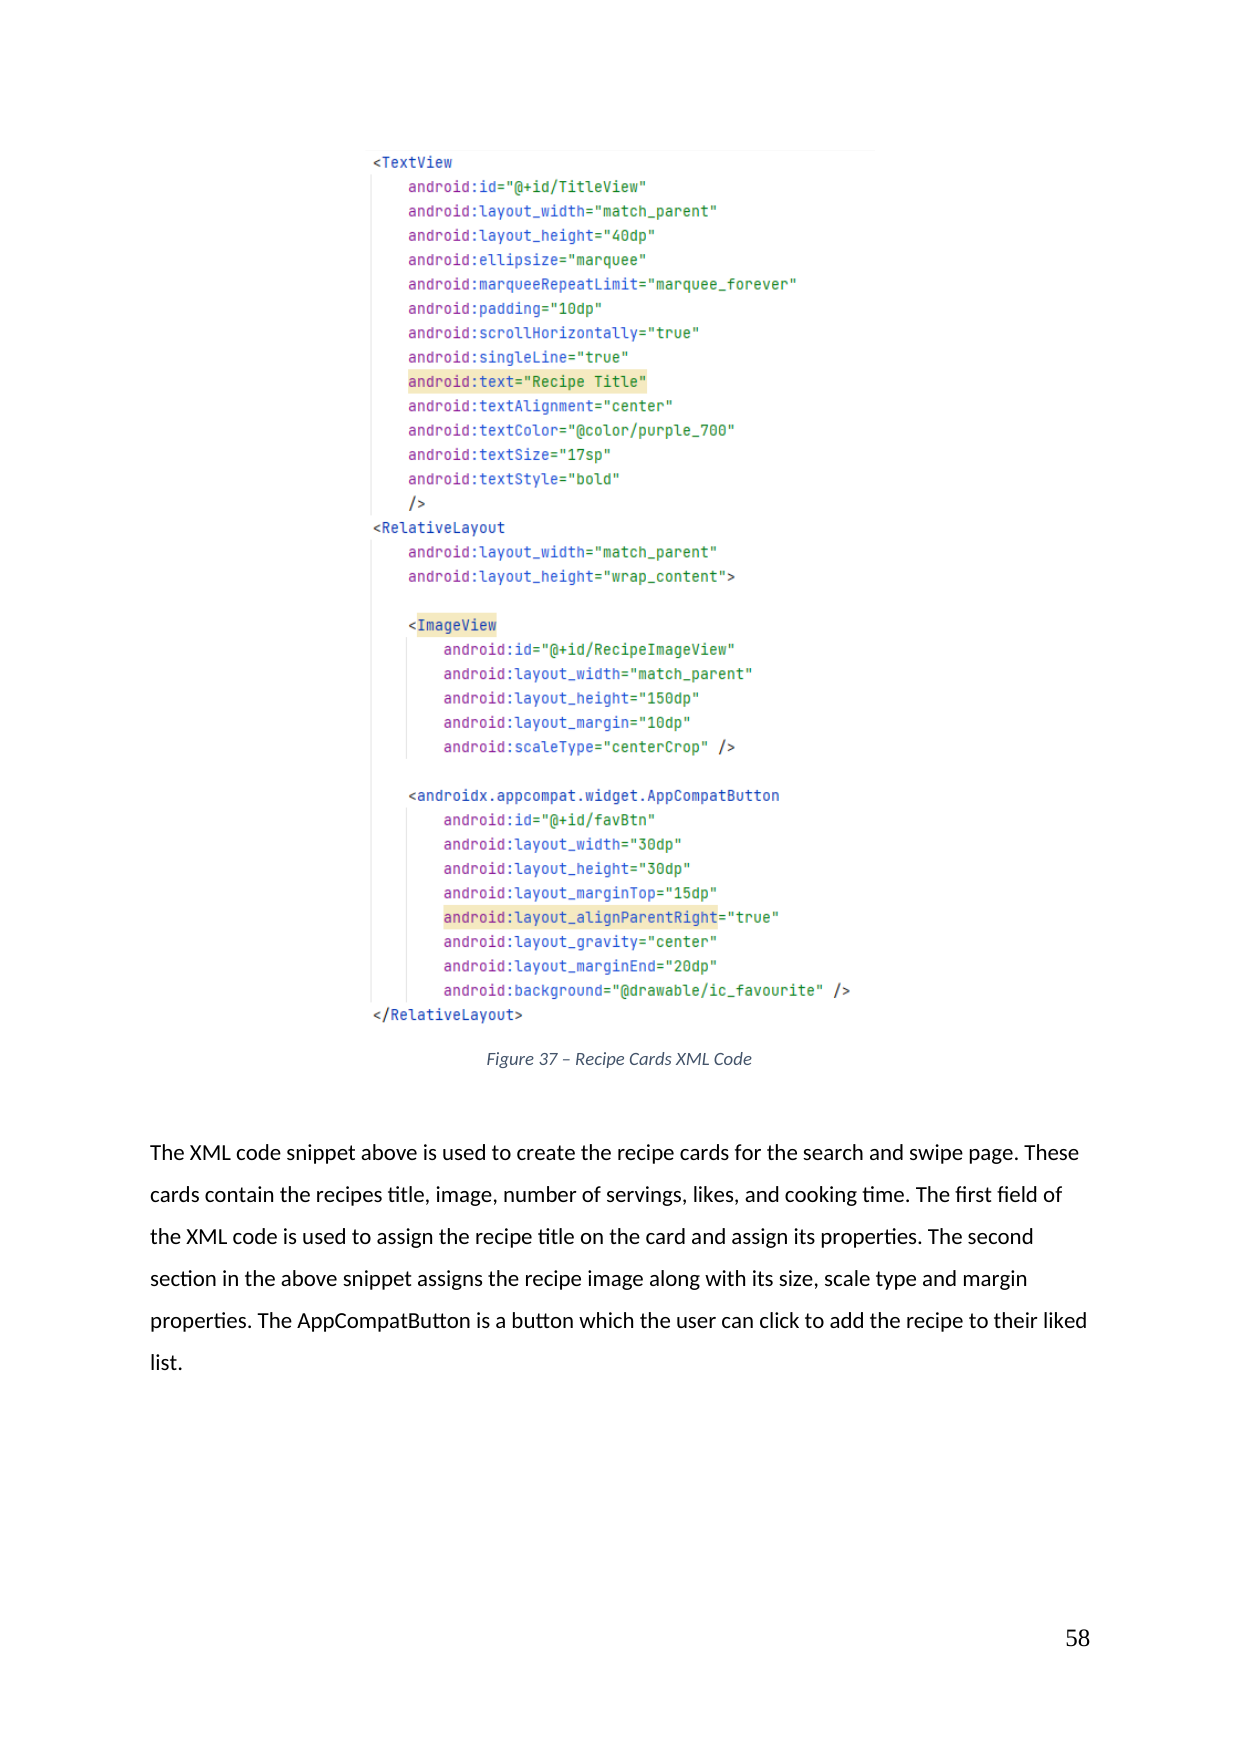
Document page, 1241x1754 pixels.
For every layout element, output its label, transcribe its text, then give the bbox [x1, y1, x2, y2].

text The XML code snippet above is used to create the recipe cards for the search and swipe page. These cards contain the recipes title, image, number of servings, likes, and cooking time. The first field of the XML code is used to assign the recipe title on the card and assign its properties. The second section in the above snippet assigns the recipe image along with its size, scale type and margin properties. The AppCompatButton is a button which the user can click to add the recipe to their liked list. [150, 1138, 1090, 1376]
picture [365, 150, 875, 1029]
text Figure 37 – Recipe Cards XML Code [150, 1047, 1090, 1070]
